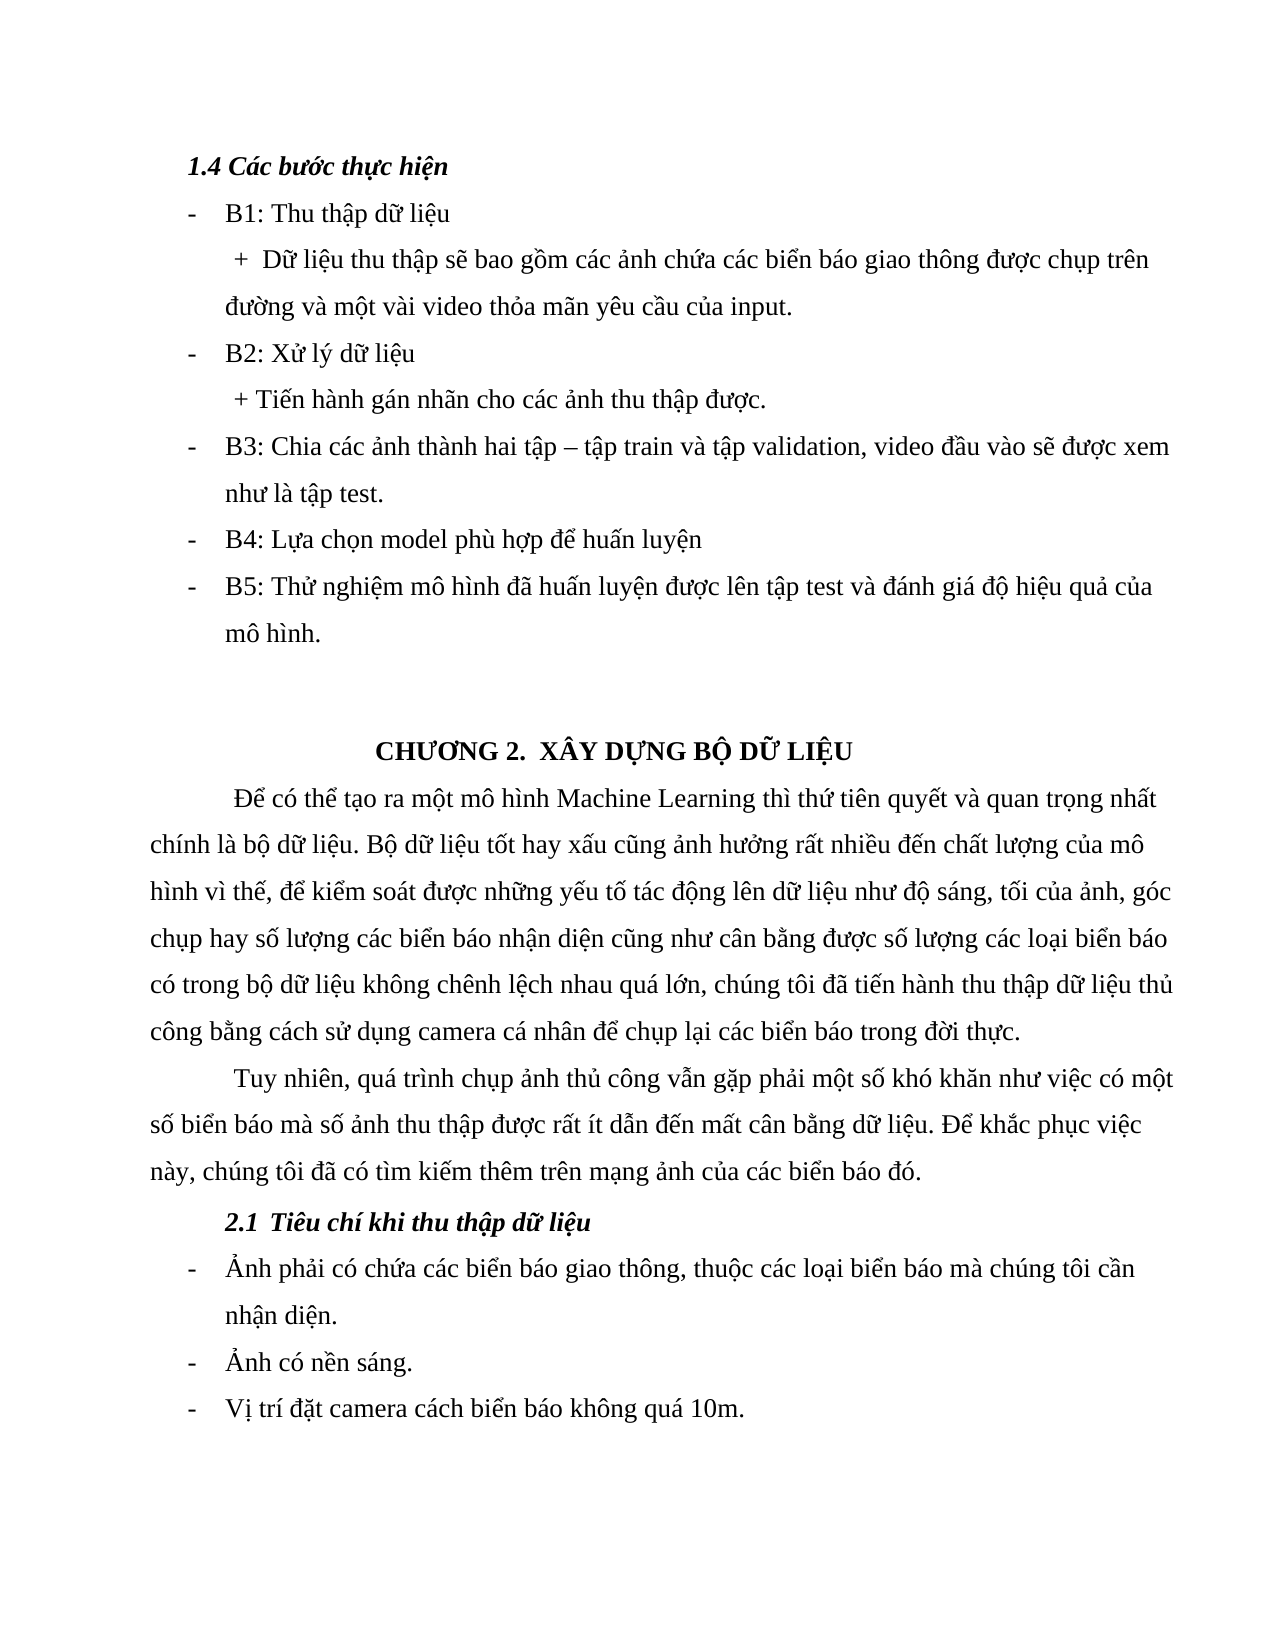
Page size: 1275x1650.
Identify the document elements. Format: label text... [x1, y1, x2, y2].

subtitle 1.4 Các bước thực hiện [150, 150, 1125, 181]
subtitle Tiêu chí khi thu thập dữ liệu [225, 1206, 1125, 1237]
subtitle CHƯƠNG 2. XÂY DỰNG BỘ DỮ LIỆU [375, 735, 1125, 766]
list + Dữ liệu thu thập sẽ bao gồm các ảnh chứa các biển báo giao thông được chụp trên đường và một vài video thỏa mãn yêu cầu của input. [225, 243, 1192, 321]
list B1: Thu thập dữ liệu [187, 197, 1192, 228]
list Vị trí đặt camera cách biển báo không quá 10m. [187, 1392, 1192, 1424]
list B4: Lựa chọn model phù hợp để huấn luyện [187, 523, 1192, 554]
list Ảnh phải có chứa các biển báo giao thông, thuộc các loại biển báo mà chúng tôi cần nhận diện. [187, 1252, 1192, 1330]
list B5: Thử nghiệm mô hình đã huấn luyện được lên tập test và đánh giá độ hiệu quả của mô hình. [187, 570, 1192, 648]
text Tuy nhiên, quá trình chụp ảnh thủ công vẫn gặp phải một số khó khăn như việc có một số biển báo mà số ảnh thu thập được rất ít dẫn đến mất cân bằng dữ liệu. Để khắc phục việc này, chúng tôi đã có tìm kiếm thêm trên mạng ảnh của các biển báo đó. [150, 1062, 1192, 1186]
list B3: Chia các ảnh thành hai tập – tập train và tập validation, video đầu vào sẽ được xem như là tập test. [187, 430, 1192, 508]
list Ảnh có nền sáng. [187, 1346, 1192, 1377]
text Để có thể tạo ra một mô hình Machine Learning thì thứ tiên quyết và quan trọng nhất chính là bộ dữ liệu. Bộ dữ liệu tốt hay xấu cũng ảnh hưởng rất nhiều đến chất lượng của mô hình vì thế, để kiểm soát được những yếu tố tác động lên dữ liệu như độ sáng, tối của ảnh, góc chụp hay số lượng các biển báo nhận diện cũng như cân bằng được số lượng các loại biển báo có trong bộ dữ liệu không chênh lệch nhau quá lớn, chúng tôi đã tiến hành thu thập dữ liệu thủ công bằng cách sử dụng camera cá nhân để chụp lại các biển báo trong đời thực. [150, 782, 1192, 1046]
list B2: Xử lý dữ liệu [187, 337, 1192, 368]
list + Tiến hành gán nhãn cho các ảnh thu thập được. [197, 383, 1192, 414]
